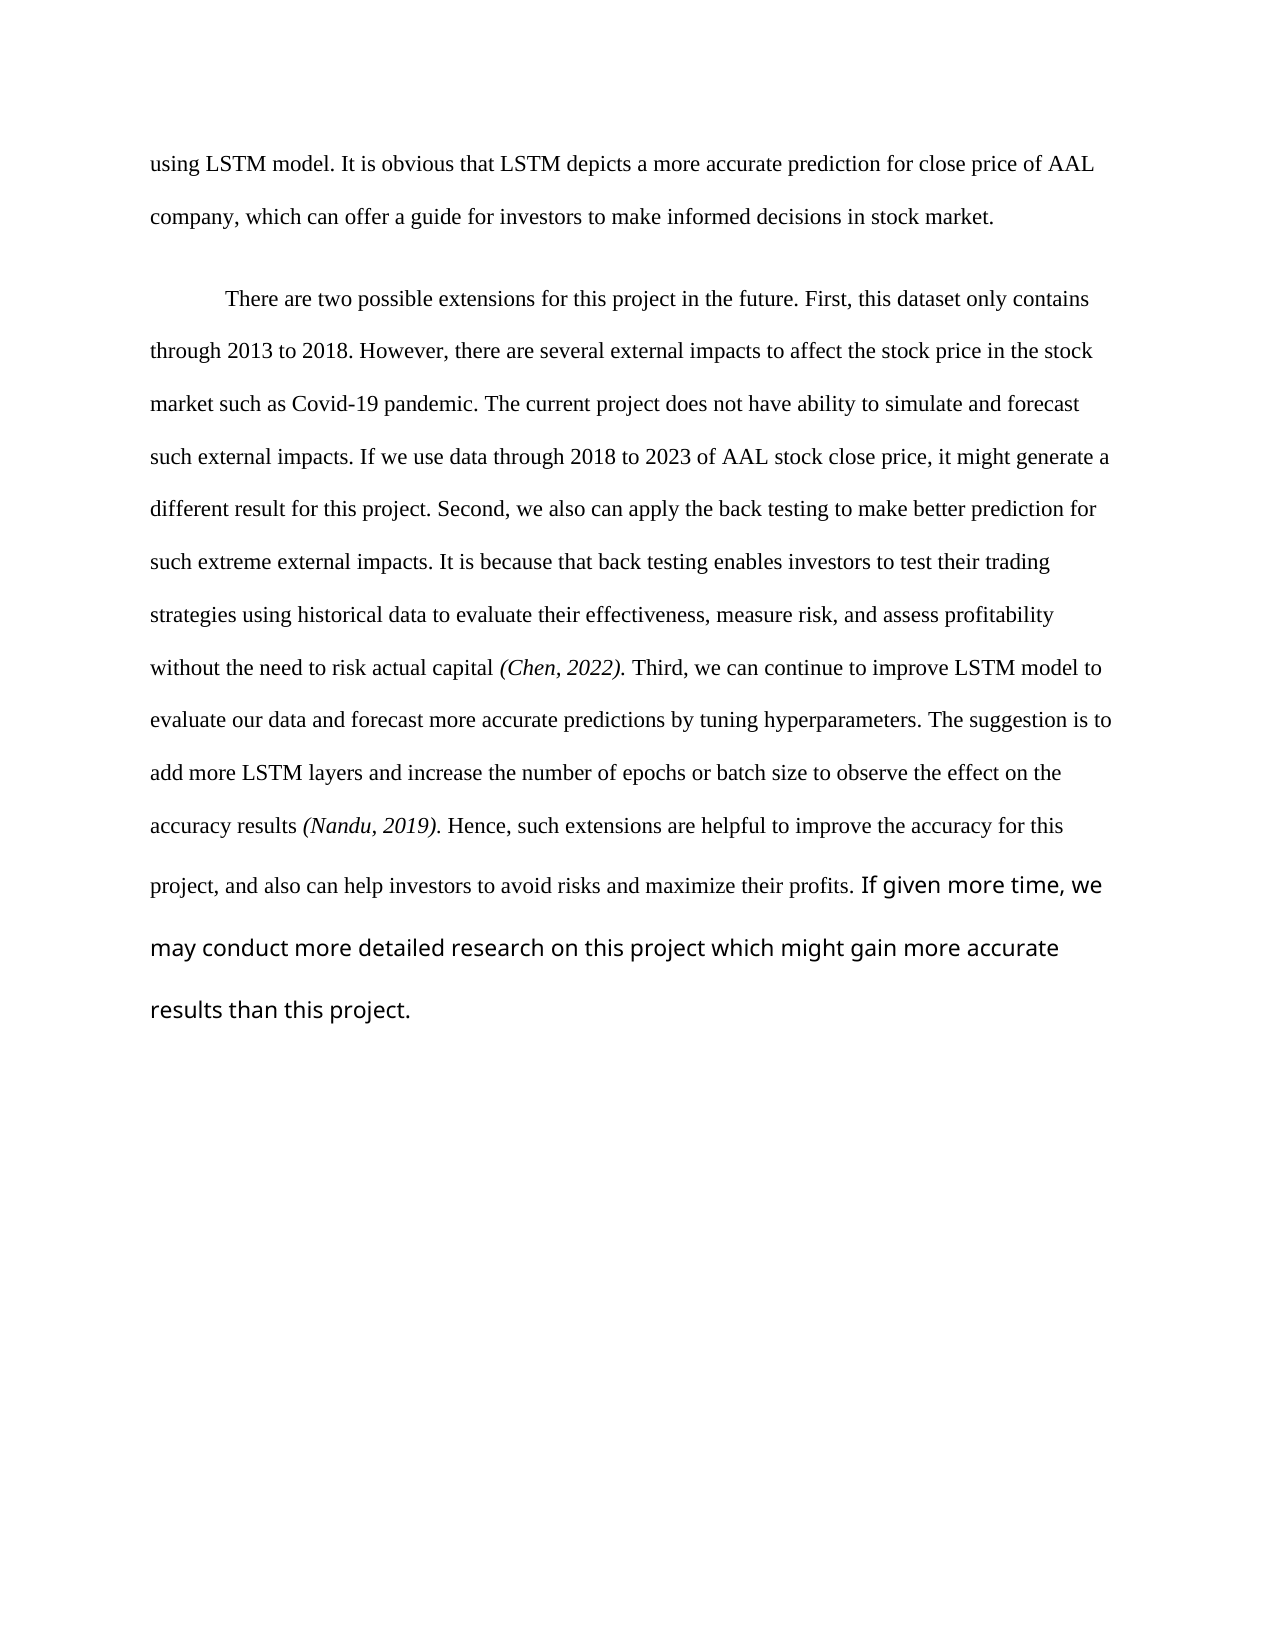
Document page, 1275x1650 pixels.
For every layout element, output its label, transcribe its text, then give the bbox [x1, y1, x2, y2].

text There are two possible extensions for this project in the future. First, this dataset only contains through 2013 to 2018. However, there are several external impacts to affect the stock price in the stock market such as Covid-19 pandemic. The current project does not have ability to simulate and forecast such external impacts. If we use data through 2018 to 2023 of AAL stock close price, it might generate a different result for this project. Second, we also can apply the back testing to make better prediction for such extreme external impacts. It is because that back testing enables investors to test their trading strategies using historical data to evaluate their effectiveness, measure risk, and assess profitability without the need to risk actual capital (Chen, 2022). Third, we can continue to improve LSTM model to evaluate our data and forecast more accurate predictions by tuning hyperparameters. The suggestion is to add more LSTM layers and increase the number of epochs or batch size to observe the effect on the accuracy results (Nandu, 2019). Hence, such extensions are helpful to improve the accuracy for this project, and also can help investors to avoid risks and maximize their profits. If given more time, we may conduct more detailed research on this project which might gain more accurate results than this project. [150, 284, 1125, 1026]
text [150, 150, 1125, 229]
